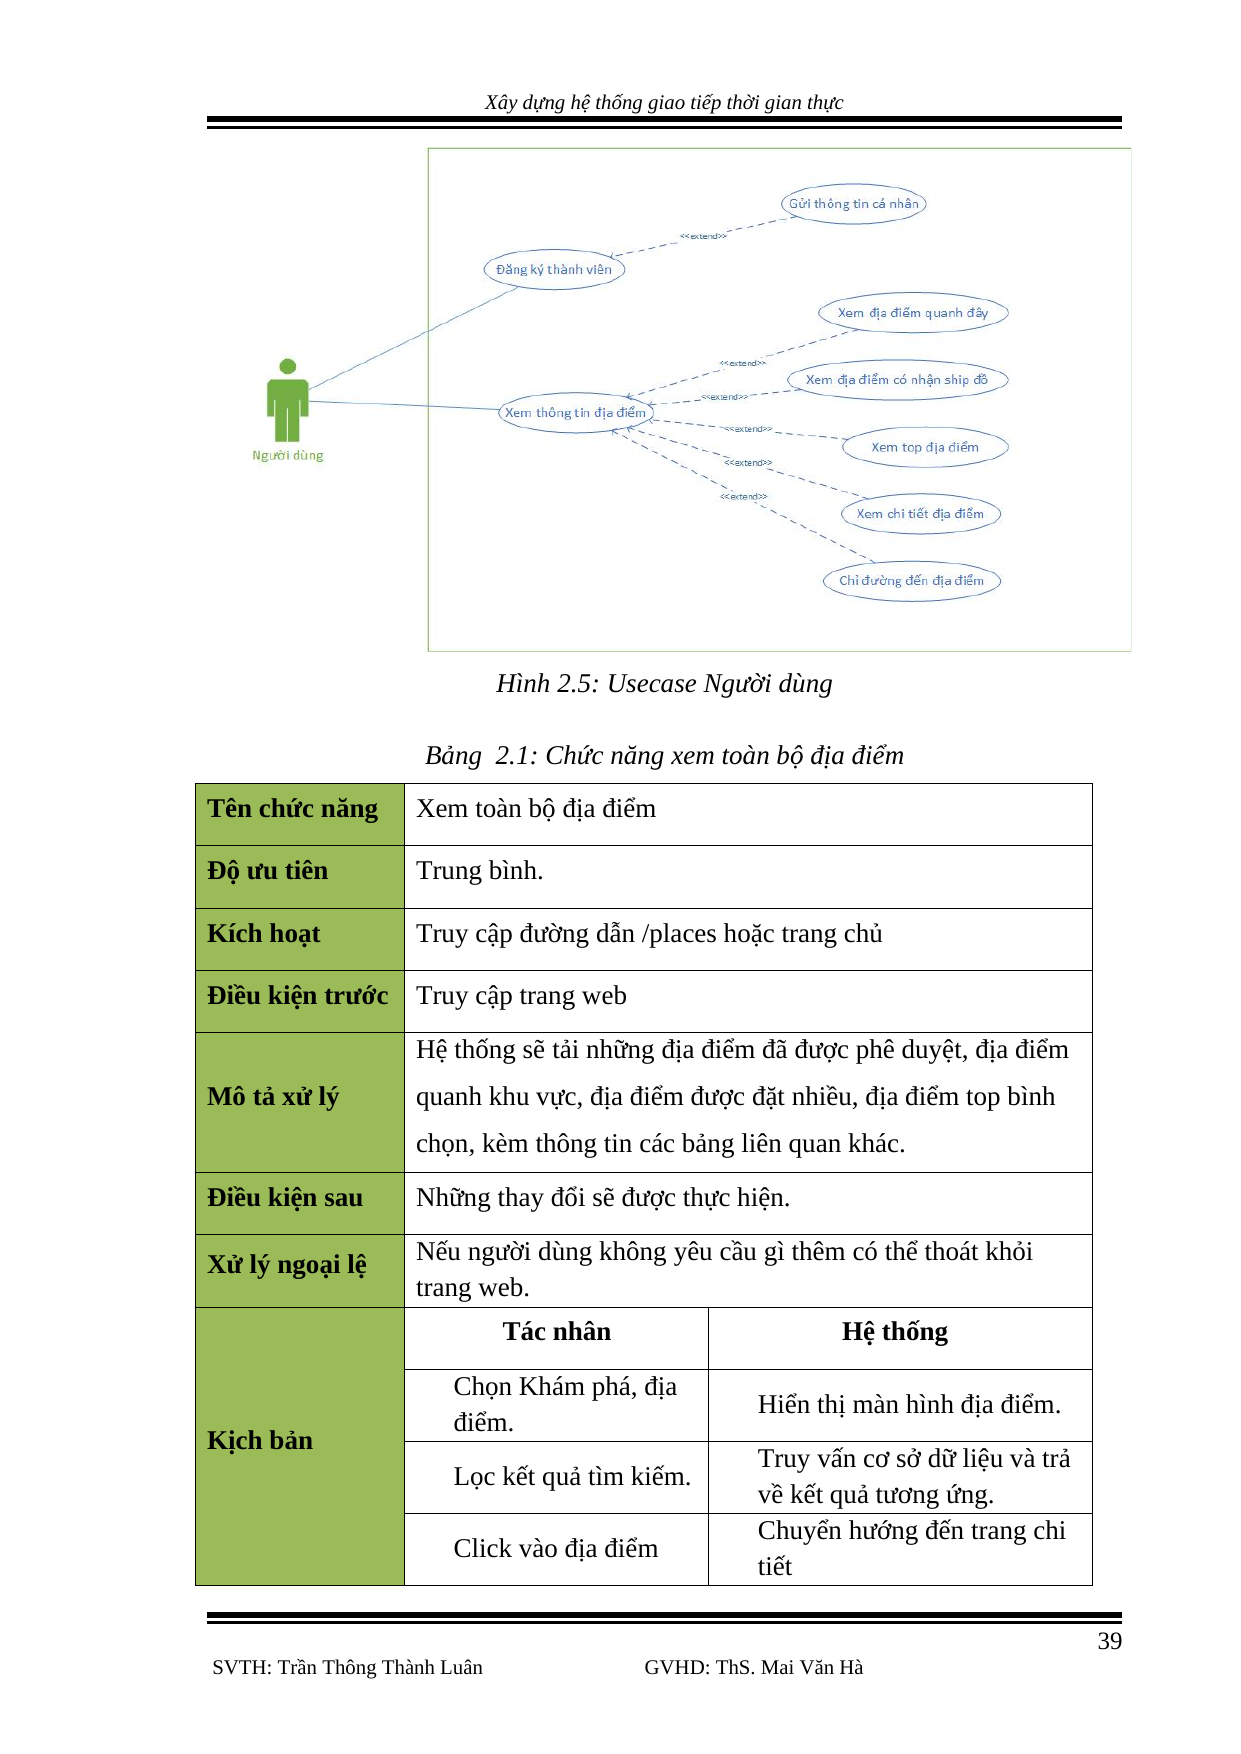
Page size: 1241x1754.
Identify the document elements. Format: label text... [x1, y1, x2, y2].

table_cell Hệ thống sẽ tải những địa điểm đã được phê duyệt, địa điểm quanh khu vực, địa điểm được đặt nhiều, địa điểm top bình chọn, kèm thông tin các bảng liên quan khác. [405, 1033, 1092, 1172]
table_cell Nếu người dùng không yêu cầu gì thêm có thể thoát khỏi trang web. [405, 1235, 1092, 1307]
table_cell Hệ thống [709, 1308, 1092, 1369]
table_cell Hiển thị màn hình địa điểm. [709, 1370, 1092, 1441]
table_cell Kịch bản [196, 1308, 404, 1585]
table_cell Click vào địa điểm [405, 1514, 708, 1585]
table_cell Độ ưu tiên [196, 846, 404, 908]
table_header Tên chức năng [196, 784, 404, 845]
table_cell Tác nhân [405, 1308, 708, 1369]
table_cell Chuyển hướng đến trang chi tiết [709, 1514, 1092, 1585]
table_cell Mô tả xử lý [196, 1033, 404, 1172]
table_cell Kích hoạt [196, 909, 404, 970]
table_cell Chọn Khám phá, địa điểm. [405, 1370, 708, 1441]
table_cell Truy vấn cơ sở dữ liệu và trả về kết quả tương ứng. [709, 1442, 1092, 1513]
table_cell Lọc kết quả tìm kiếm. [405, 1442, 708, 1513]
table_cell Xử lý ngoại lệ [196, 1235, 404, 1307]
table_cell Điều kiện trước [196, 971, 404, 1032]
table_cell Những thay đổi sẽ được thực hiện. [405, 1173, 1092, 1234]
text Bảng 2.1: Chức năng xem toàn bộ địa điểm [207, 739, 1122, 771]
table_cell Truy cập trang web [405, 971, 1092, 1032]
table_cell Truy cập đường dẫn /places hoặc trang chủ [405, 909, 1092, 970]
table_cell Trung bình. [405, 846, 1092, 908]
picture [243, 147, 1132, 652]
table_cell Điều kiện sau [196, 1173, 404, 1234]
table_header Xem toàn bộ địa điểm [405, 784, 1092, 845]
